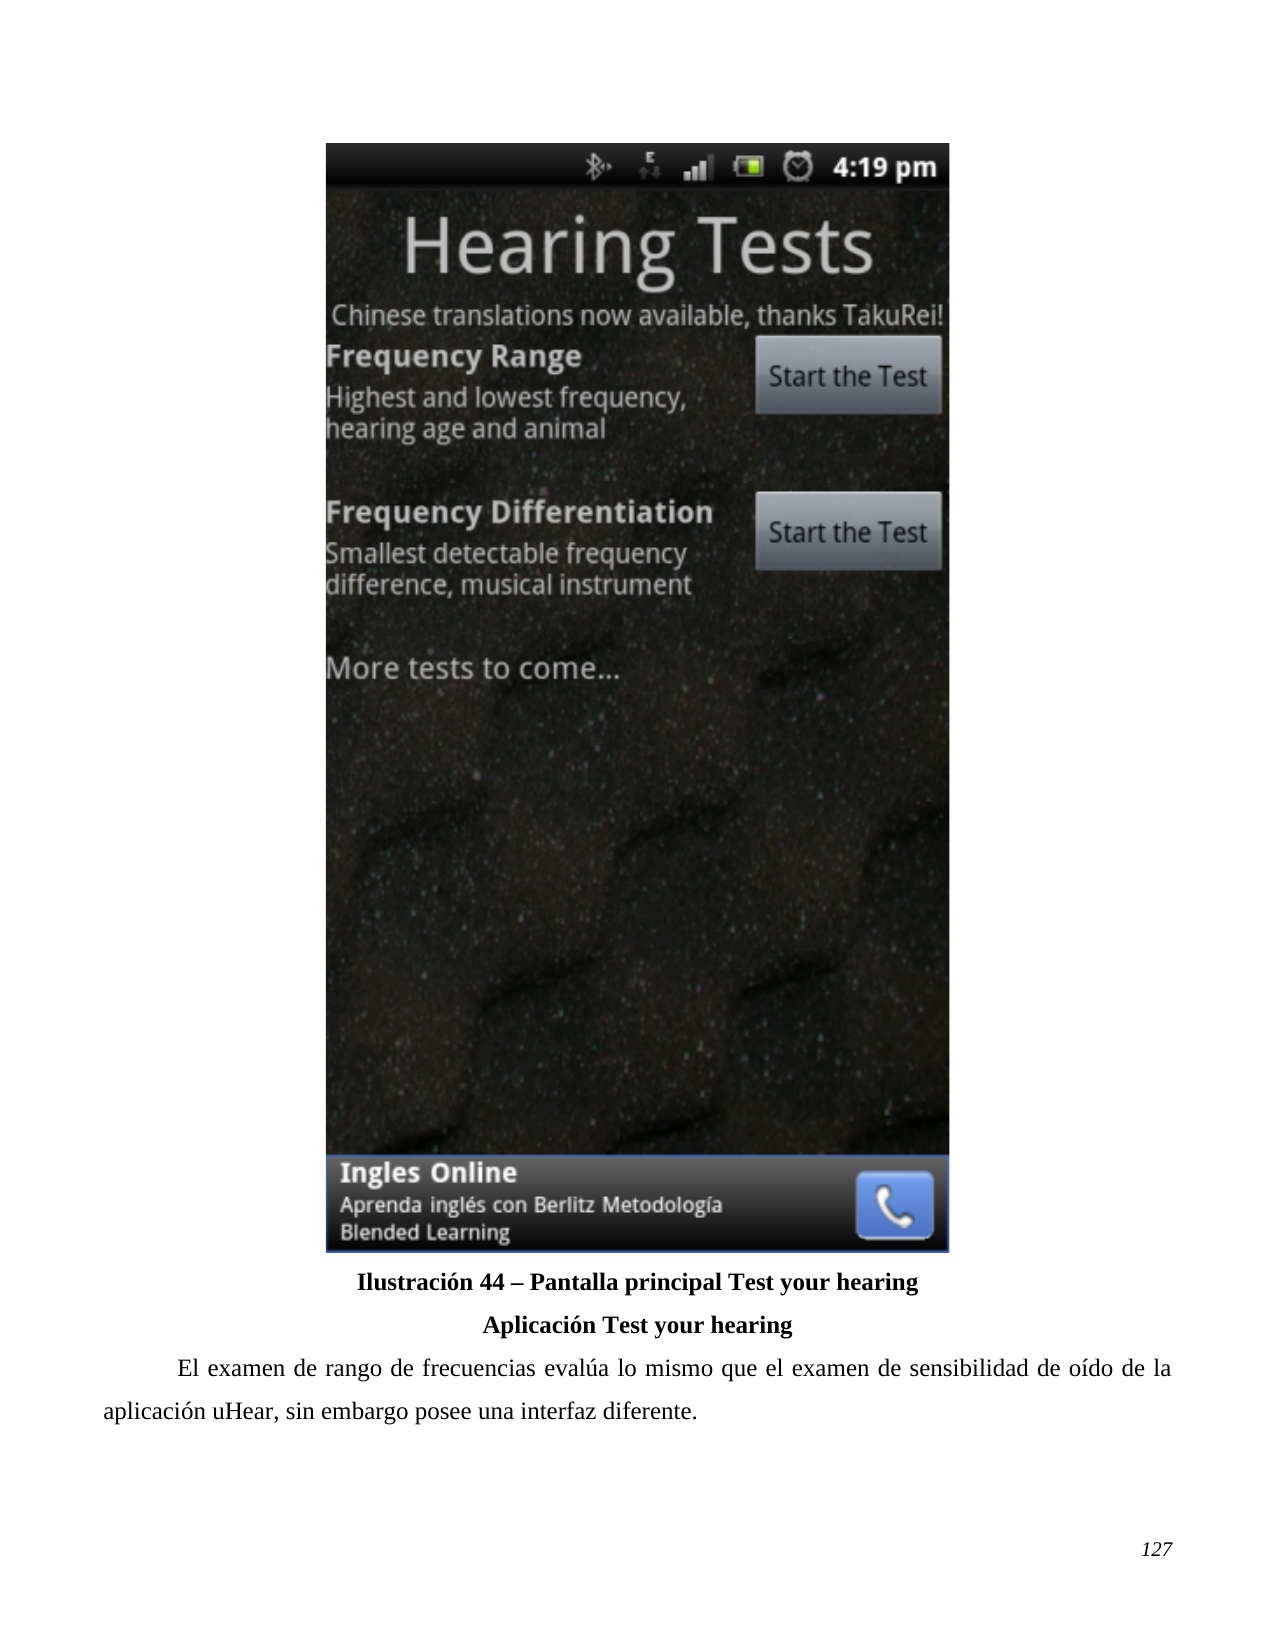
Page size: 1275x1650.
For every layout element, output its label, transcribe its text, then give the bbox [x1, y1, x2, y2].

text Ilustración 44 – Pantalla principal Test your hearing [103, 1267, 1172, 1296]
text El examen de rango de frecuencias evalúa lo mismo que el examen de sensibilidad de oído de la aplicación uHear, sin embargo posee una interfaz diferente. [103, 1353, 1172, 1425]
text Aplicación Test your hearing [103, 1310, 1172, 1339]
picture [325, 143, 950, 1253]
